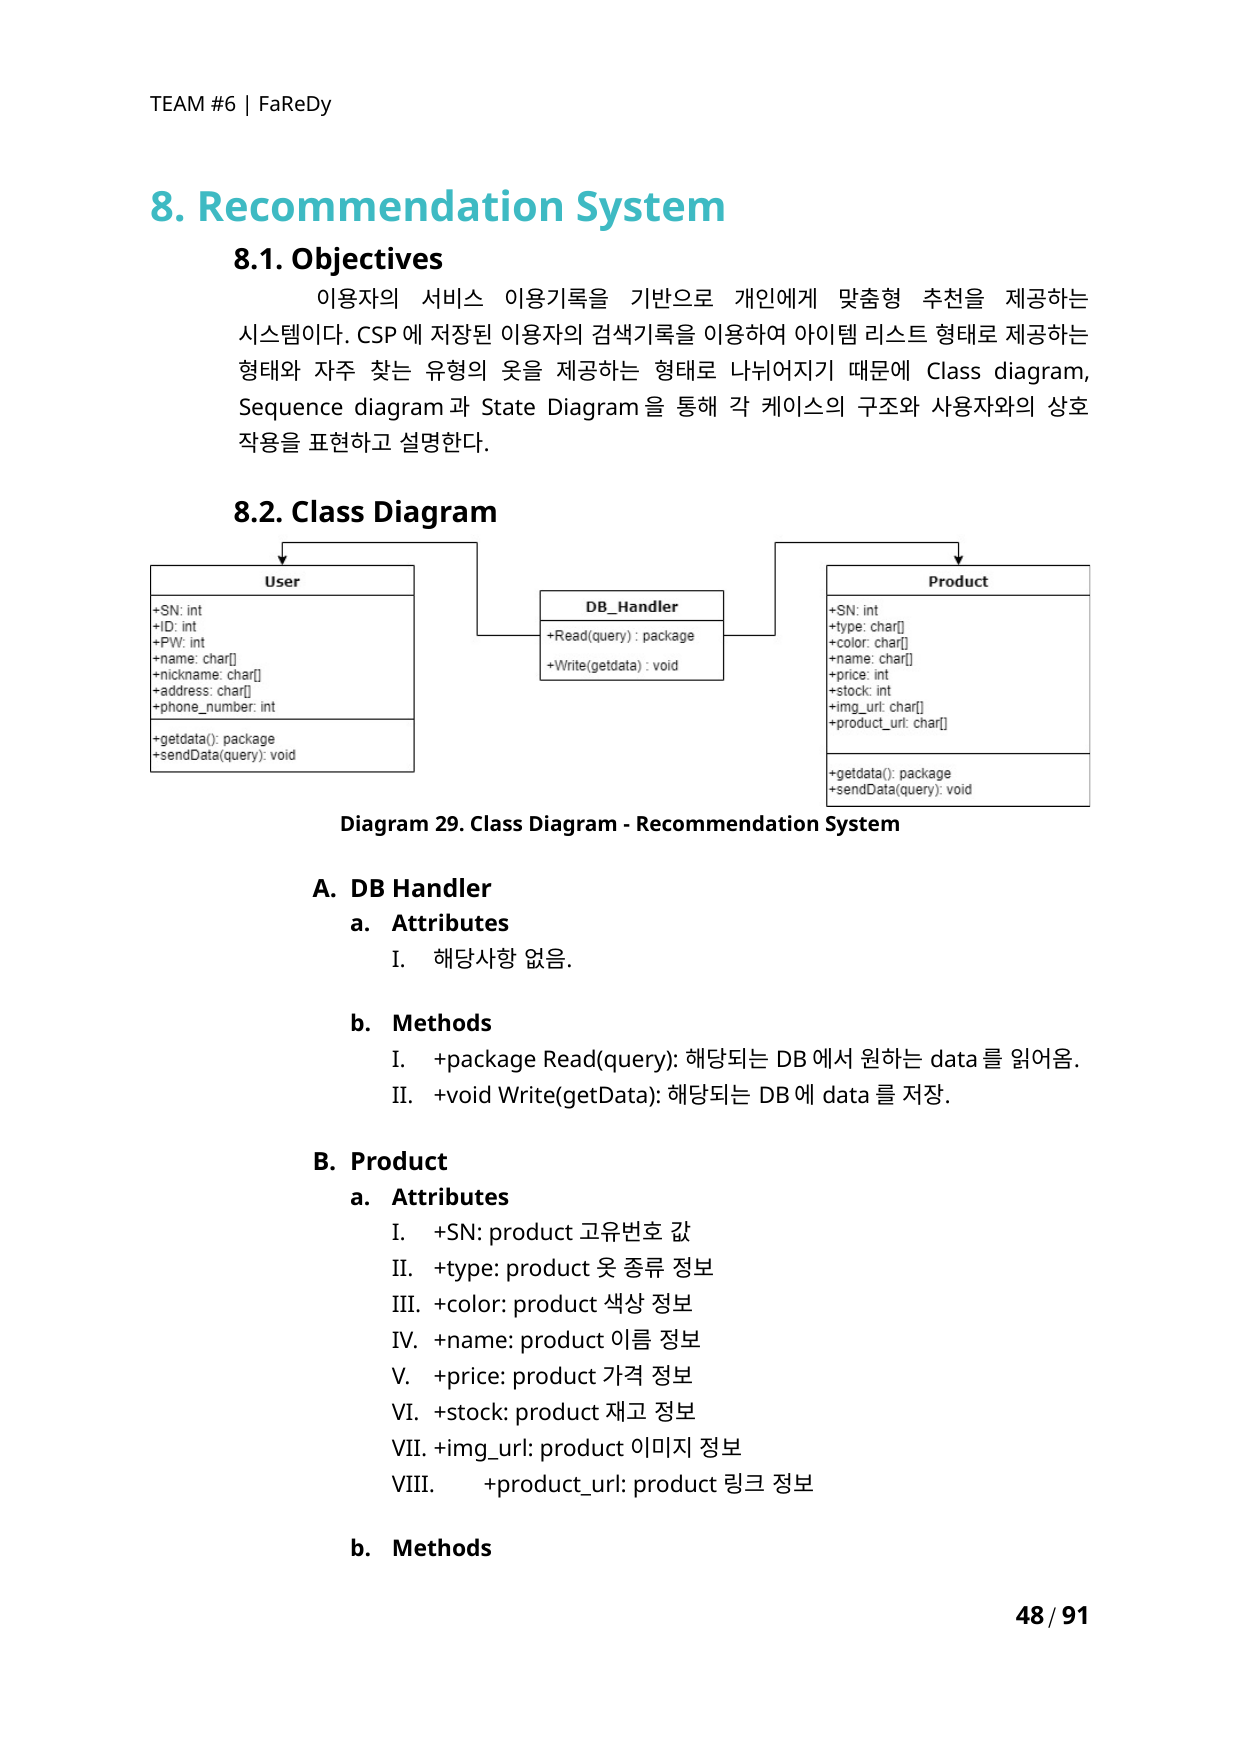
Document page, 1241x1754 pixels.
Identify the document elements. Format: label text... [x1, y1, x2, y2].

list +type: product 옷 종류 정보 [392, 1250, 1090, 1283]
list +color: product 색상 정보 [392, 1286, 1090, 1319]
list Attributes [350, 1180, 1090, 1212]
list DB Handler [312, 870, 1090, 904]
list +price: product 가격 정보 [392, 1358, 1090, 1391]
list +SN: product 고유번호 값 [392, 1214, 1090, 1247]
list +package Read(query): 해당되는 DB에서 원하는 data를 읽어옴. [392, 1041, 1090, 1074]
list 해당사항 없음. [392, 941, 1090, 974]
text 8. Recommendation System [150, 177, 1090, 234]
list +void Write(getData): 해당되는 DB에 data를 저장. [392, 1077, 1090, 1110]
list Methods [350, 1532, 1090, 1563]
list +stock: product 재고 정보 [392, 1394, 1090, 1427]
list +product_url: product 링크 정보 [392, 1466, 1090, 1499]
picture [150, 534, 1091, 807]
text 8.2. Class Diagram [150, 491, 1090, 531]
list Attributes [350, 907, 1090, 938]
list +name: product 이름 정보 [392, 1322, 1090, 1355]
text Diagram 29. Class Diagram - Recommendation System [150, 809, 1090, 837]
list Methods [350, 1007, 1090, 1039]
list +img_url: product 이미지 정보 [392, 1430, 1090, 1463]
list Product [312, 1144, 1090, 1178]
text 8.1. Objectives [150, 238, 1090, 278]
text 이용자의 서비스 이용기록을 기반으로 개인에게 맞춤형 추천을 제공하는 시스템이다. CSP에 저장된 이용자의 검색기록을 이용하여 아이템 리스트 형태로 제공하는 형태와 자주 찾는 유형의 옷을 제공하는 형태로 나뉘어지기 때문에 Class diagram, Sequence diagram과 State Diagram을 통해 각 케이스의 구조와 사용자와의 상호 작용을 표현하고 설명한다. [238, 281, 1090, 458]
